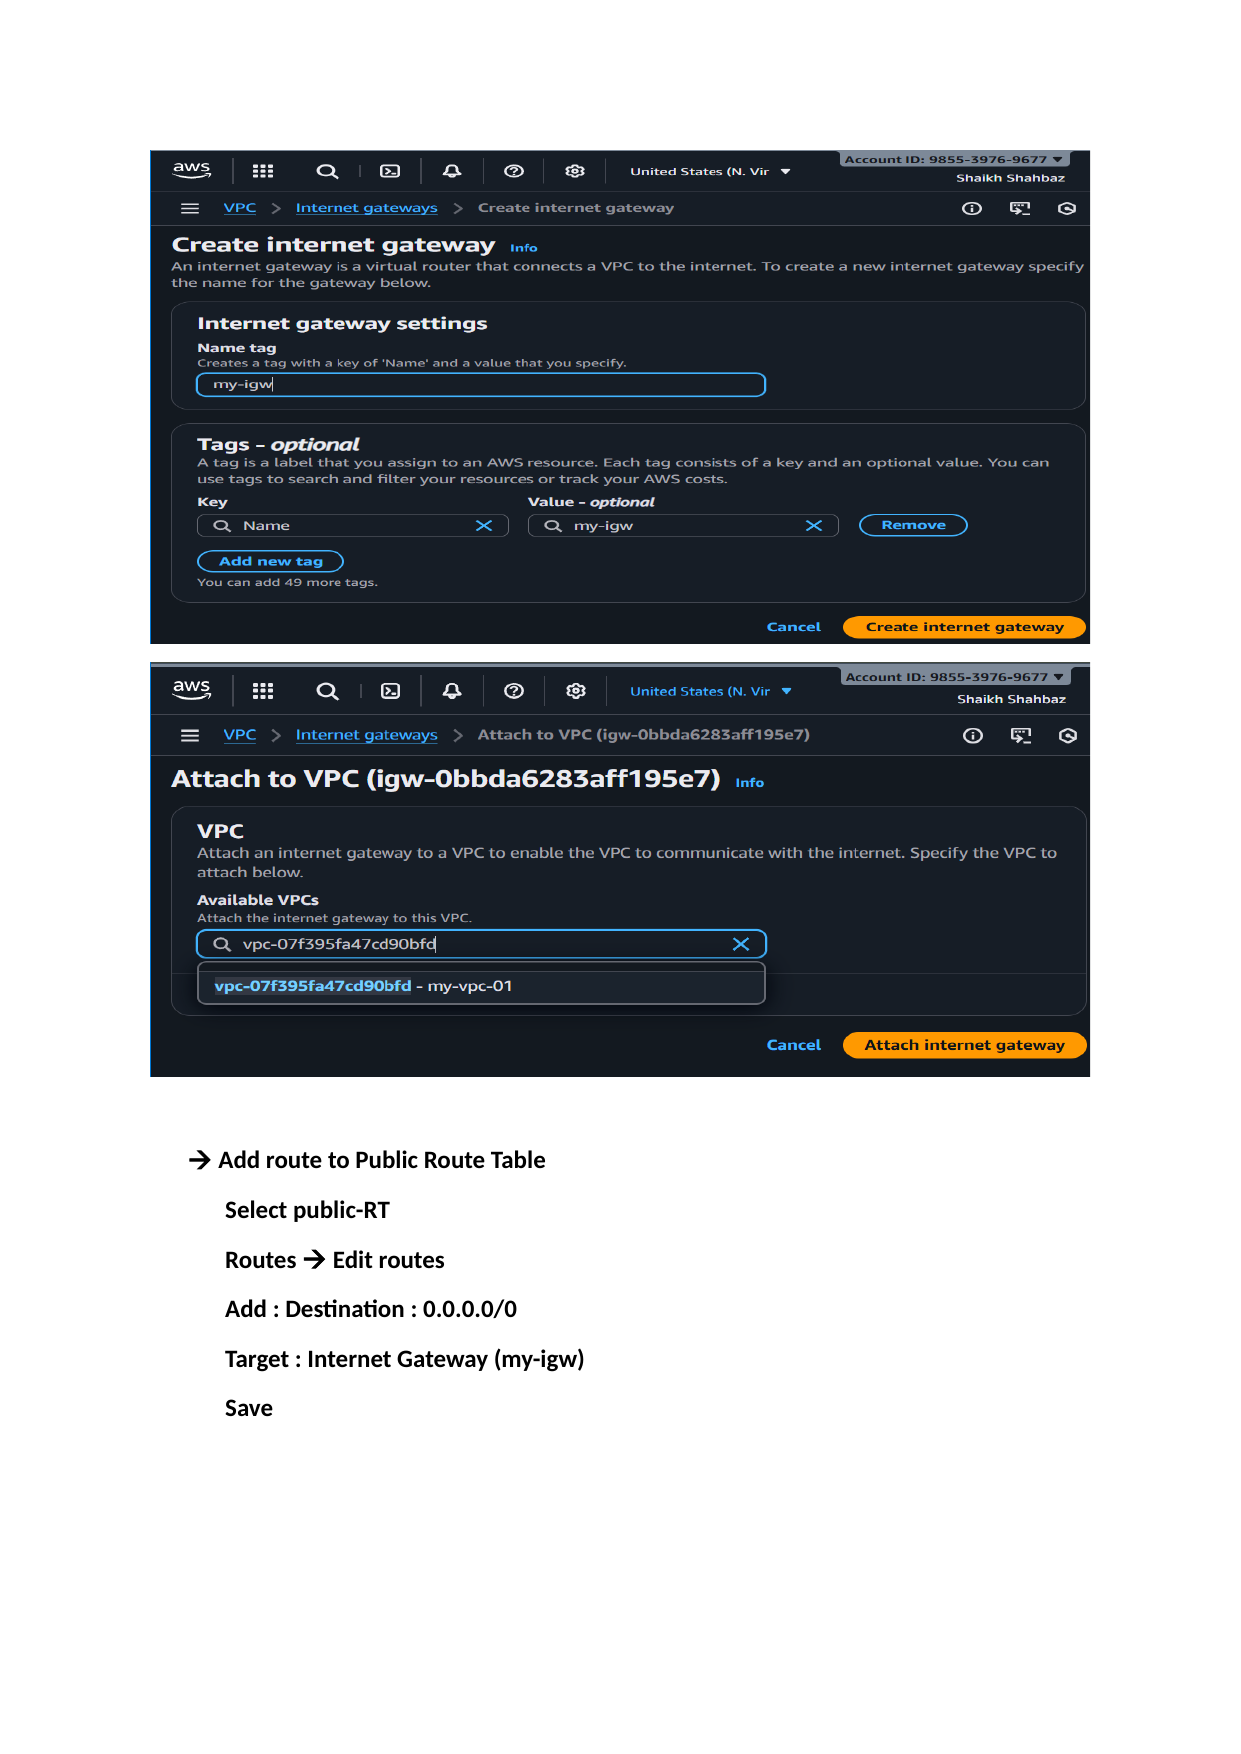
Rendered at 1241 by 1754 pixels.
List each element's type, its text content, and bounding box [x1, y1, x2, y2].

text Save [150, 1392, 1090, 1423]
text Add : Destination : 0.0.0.0/0 [150, 1293, 1090, 1324]
picture [150, 150, 1091, 644]
text Routes Edit routes [150, 1244, 1090, 1274]
text Select public-RT [150, 1194, 1090, 1225]
text Target : Internet Gateway (my-igw) [150, 1343, 1090, 1373]
text Add route to Public Route Table [150, 1144, 1090, 1175]
picture [150, 662, 1091, 1077]
